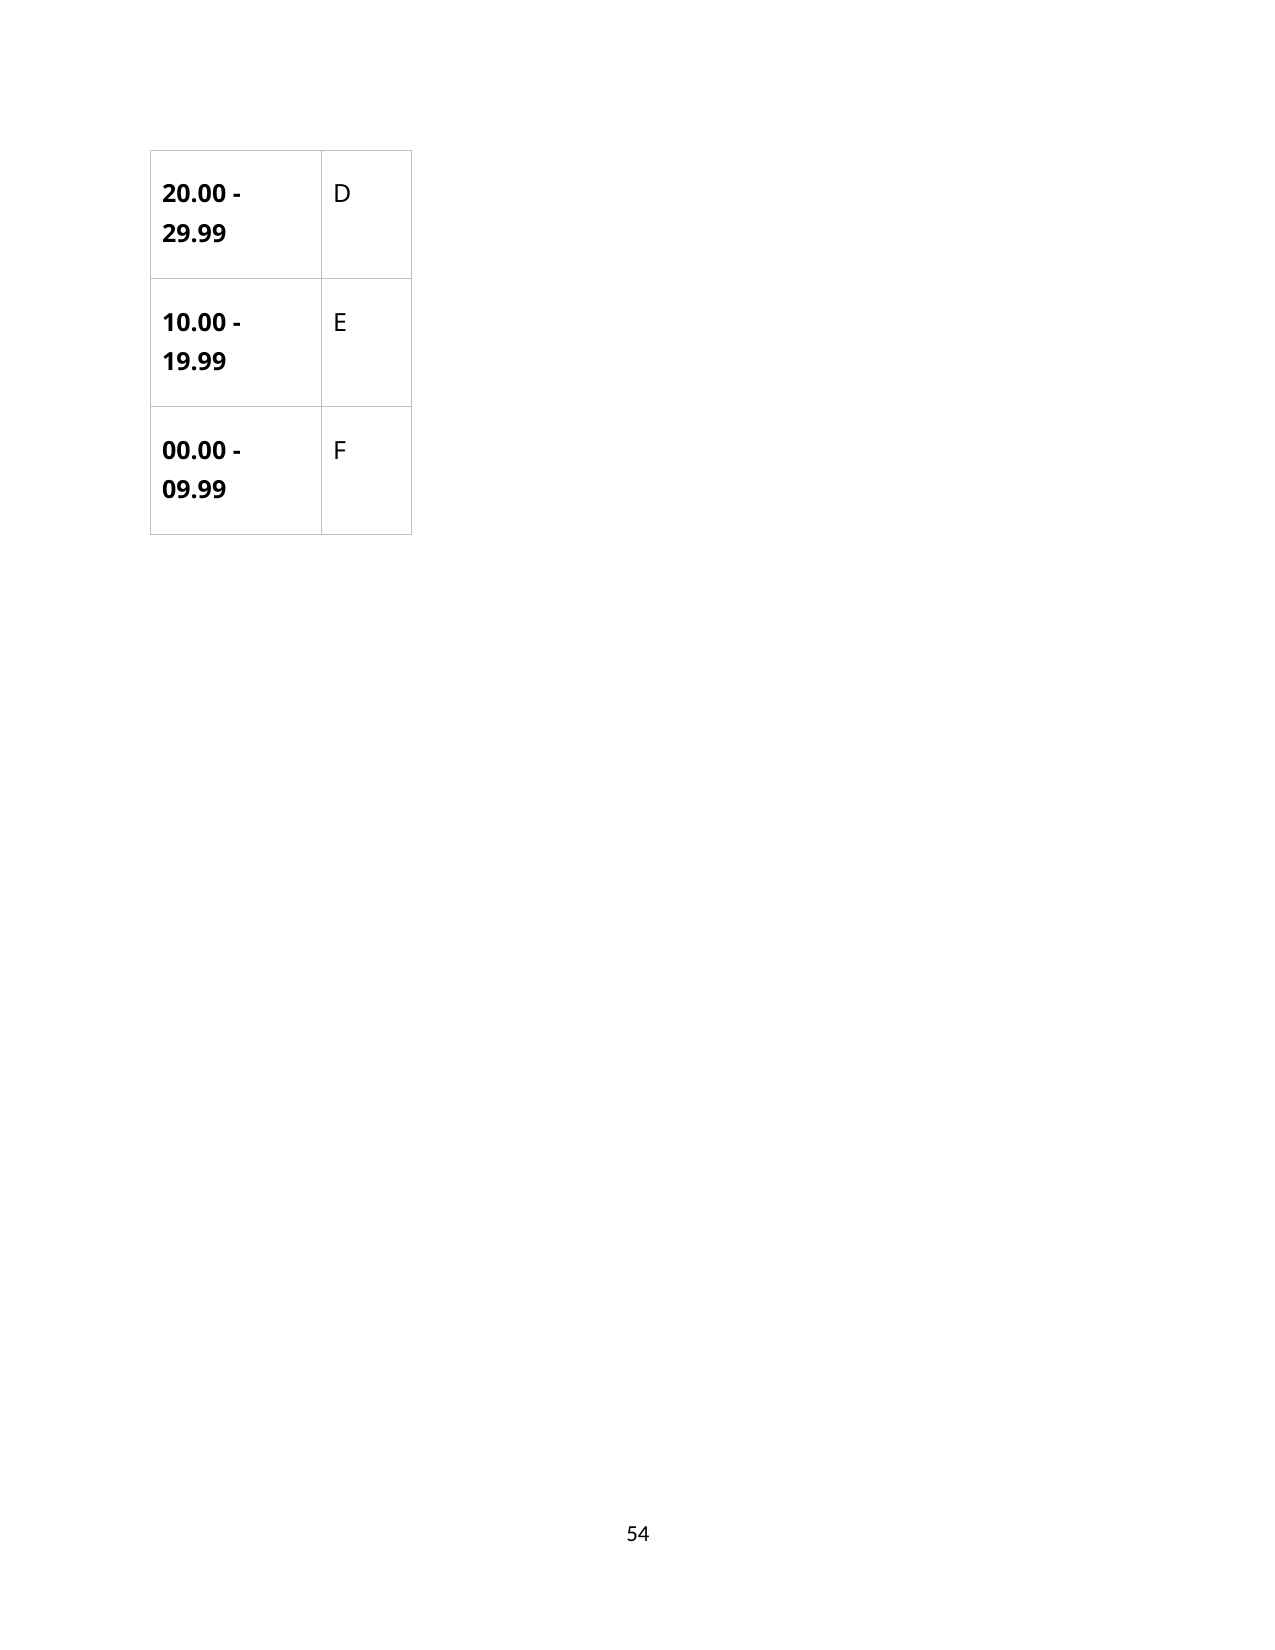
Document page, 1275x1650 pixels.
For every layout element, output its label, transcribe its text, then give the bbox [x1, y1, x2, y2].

table_cell D [322, 151, 411, 278]
table_cell E [322, 279, 411, 406]
table_cell 20.00 - 29.99 [151, 151, 321, 278]
table_cell 10.00 - 19.99 [151, 279, 321, 406]
table_cell F [322, 407, 411, 534]
table_cell 00.00 - 09.99 [151, 407, 321, 534]
